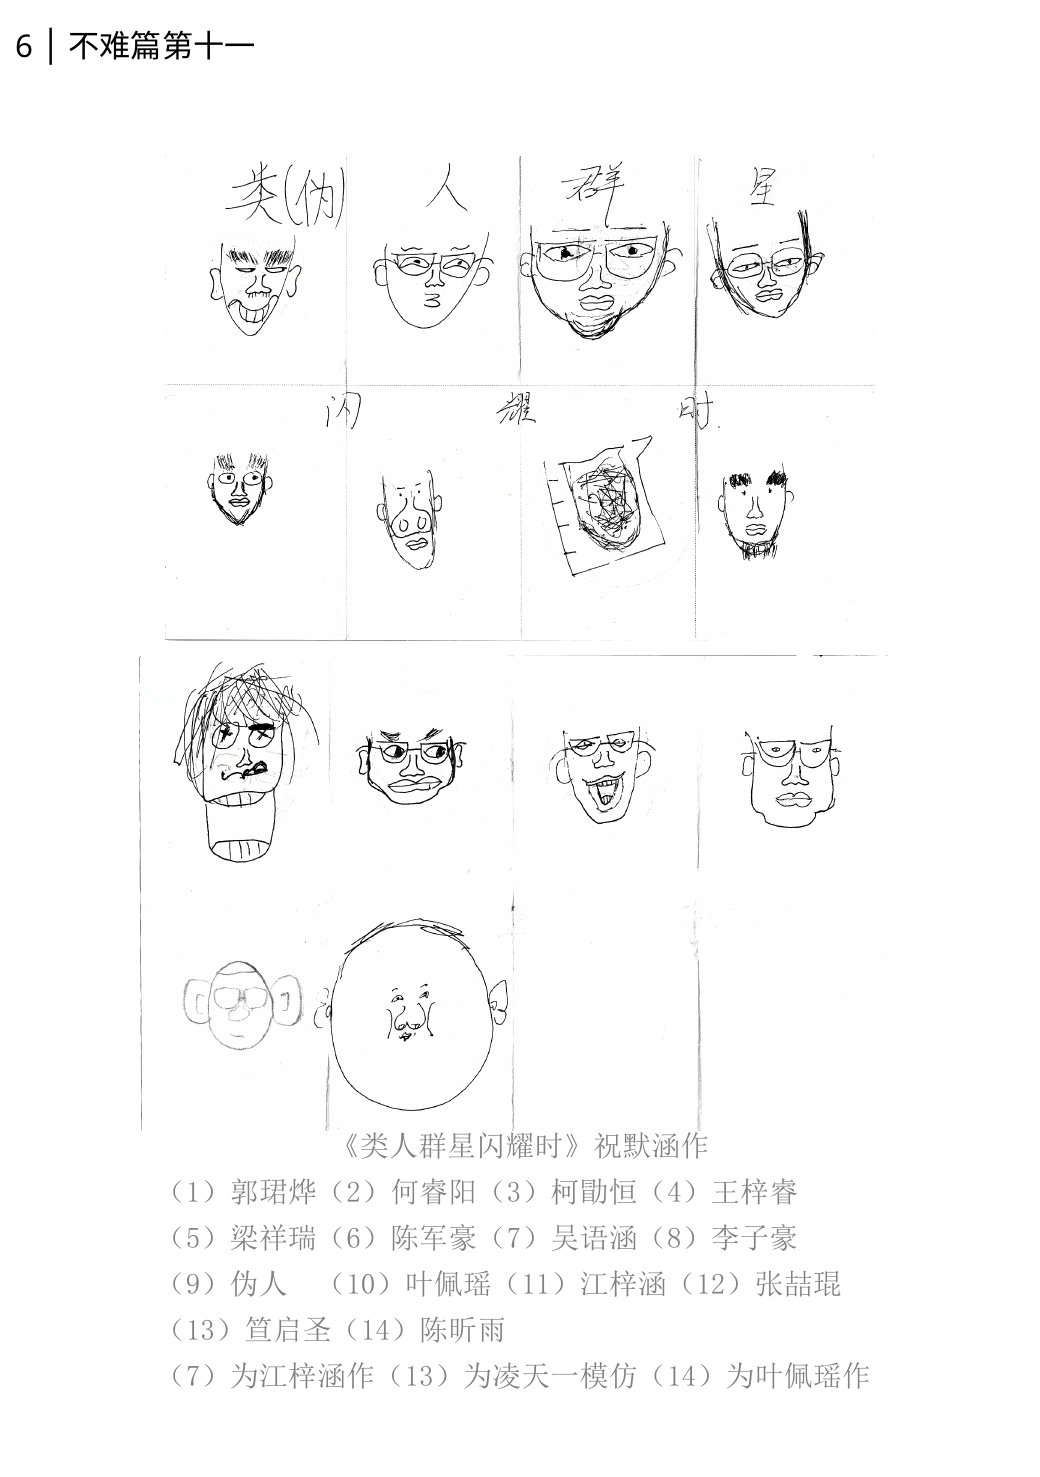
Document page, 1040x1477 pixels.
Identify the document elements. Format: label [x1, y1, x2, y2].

picture [165, 132, 874, 641]
picture [139, 655, 889, 1131]
